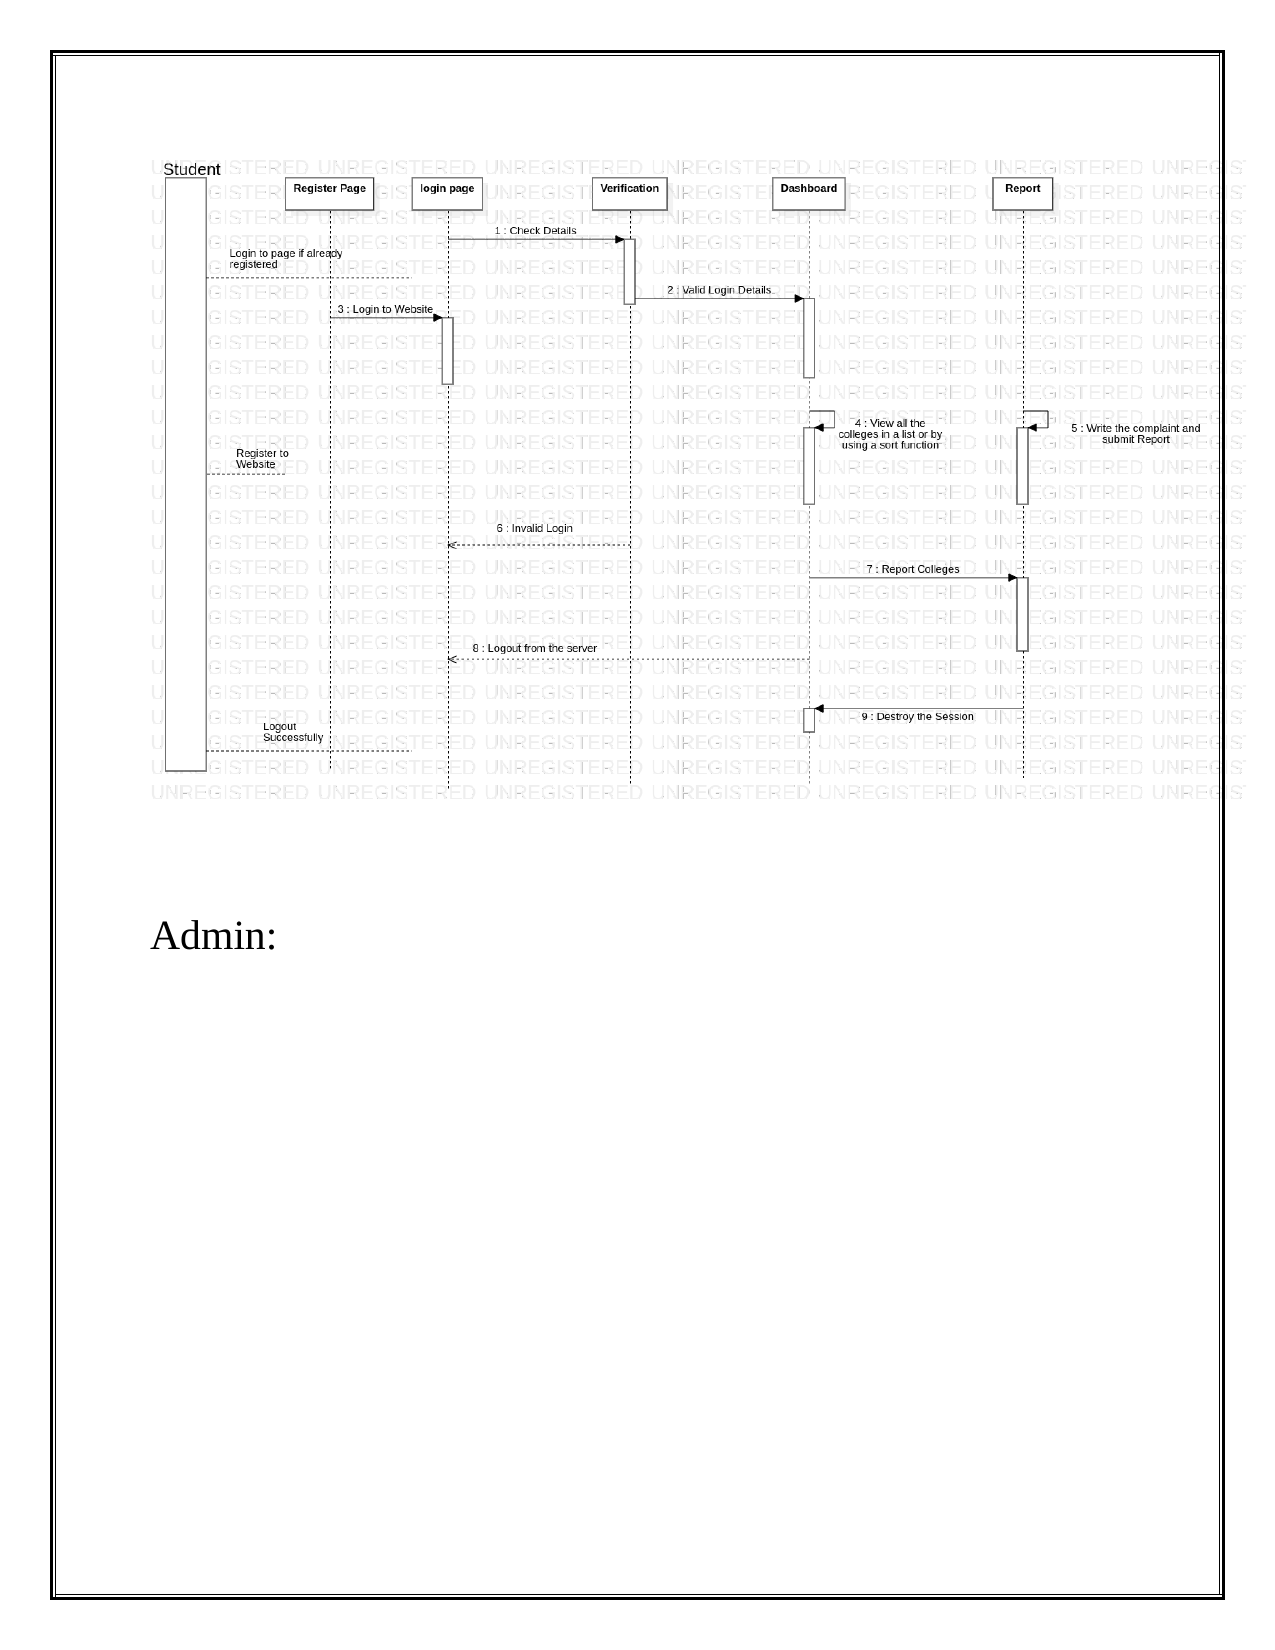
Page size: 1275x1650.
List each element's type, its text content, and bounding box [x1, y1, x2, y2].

picture [150, 150, 1219, 824]
text Admin: [150, 911, 1125, 959]
picture [1225, 150, 1247, 824]
